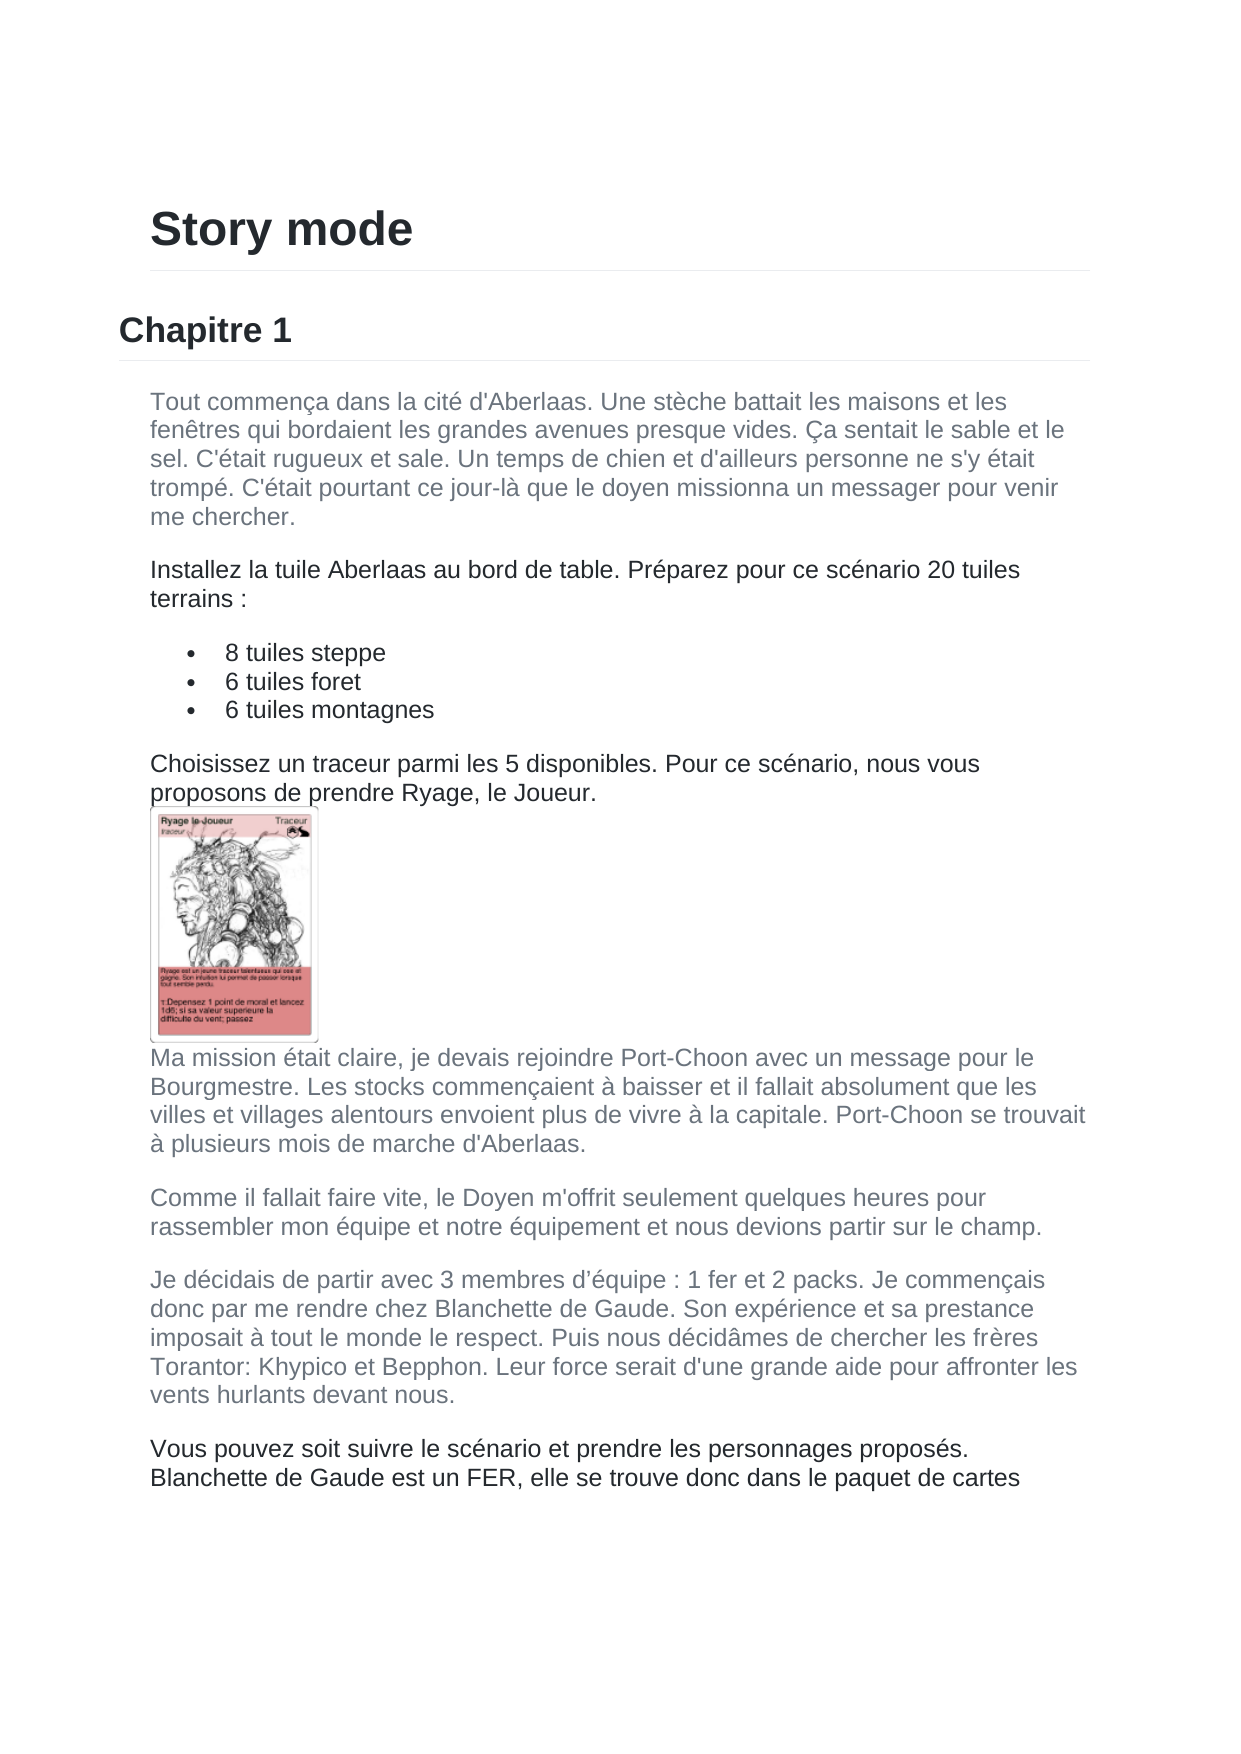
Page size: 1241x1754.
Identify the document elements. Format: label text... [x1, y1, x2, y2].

text Choisissez un traceur parmi les 5 disponibles. Pour ce scénario, nous vous proposons de prendre Ryage, le Joueur. [150, 749, 1090, 806]
list 6 tuiles foret [187, 666, 1090, 695]
text Ma mission était claire, je devais rejoindre Port-Choon avec un message pour le Bourgmestre. Les stocks commençaient à baisser et il fallait absolument que les villes et villages alentours envoient plus de vivre à la capitale. Port-Choon se trouvait à plusieurs mois de marche d'Aberlaas. [587, 1043, 1090, 1158]
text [150, 1434, 1090, 1491]
text Story mode [150, 200, 1090, 270]
list 6 tuiles montagnes [187, 695, 1090, 724]
picture [150, 806, 319, 1043]
text Je décidais de partir avec 3 membres d’équipe : 1 fer et 2 packs. Je commençais donc par me rendre chez Blanchette de Gaude. Son expérience et sa prestance imposait à tout le monde le respect. Puis nous décidâmes de chercher les frères Torantor: Khypico et Bepphon. Leur force serait d'une grande aide pour affronter les vents hurlants devant nous. [456, 1265, 1090, 1409]
list 8 tuiles steppe [187, 638, 1090, 666]
text Tout commença dans la cité d'Aberlaas. Une stèche battait les maisons et les fenêtres qui bordaient les grandes avenues presque vides. Ça sentait le sable et le sel. C'était rugueux et sale. Un temps de chien et d'ailleurs personne ne s'y était trompé. C'était pourtant ce jour-là que le doyen missionna un messager pour venir me chercher. [296, 386, 1090, 530]
text Chapitre 1 [119, 309, 1090, 360]
text Installez la tuile Aberlaas au bord de table. Préparez pour ce scénario 20 tuiles terrains : [150, 555, 1090, 613]
